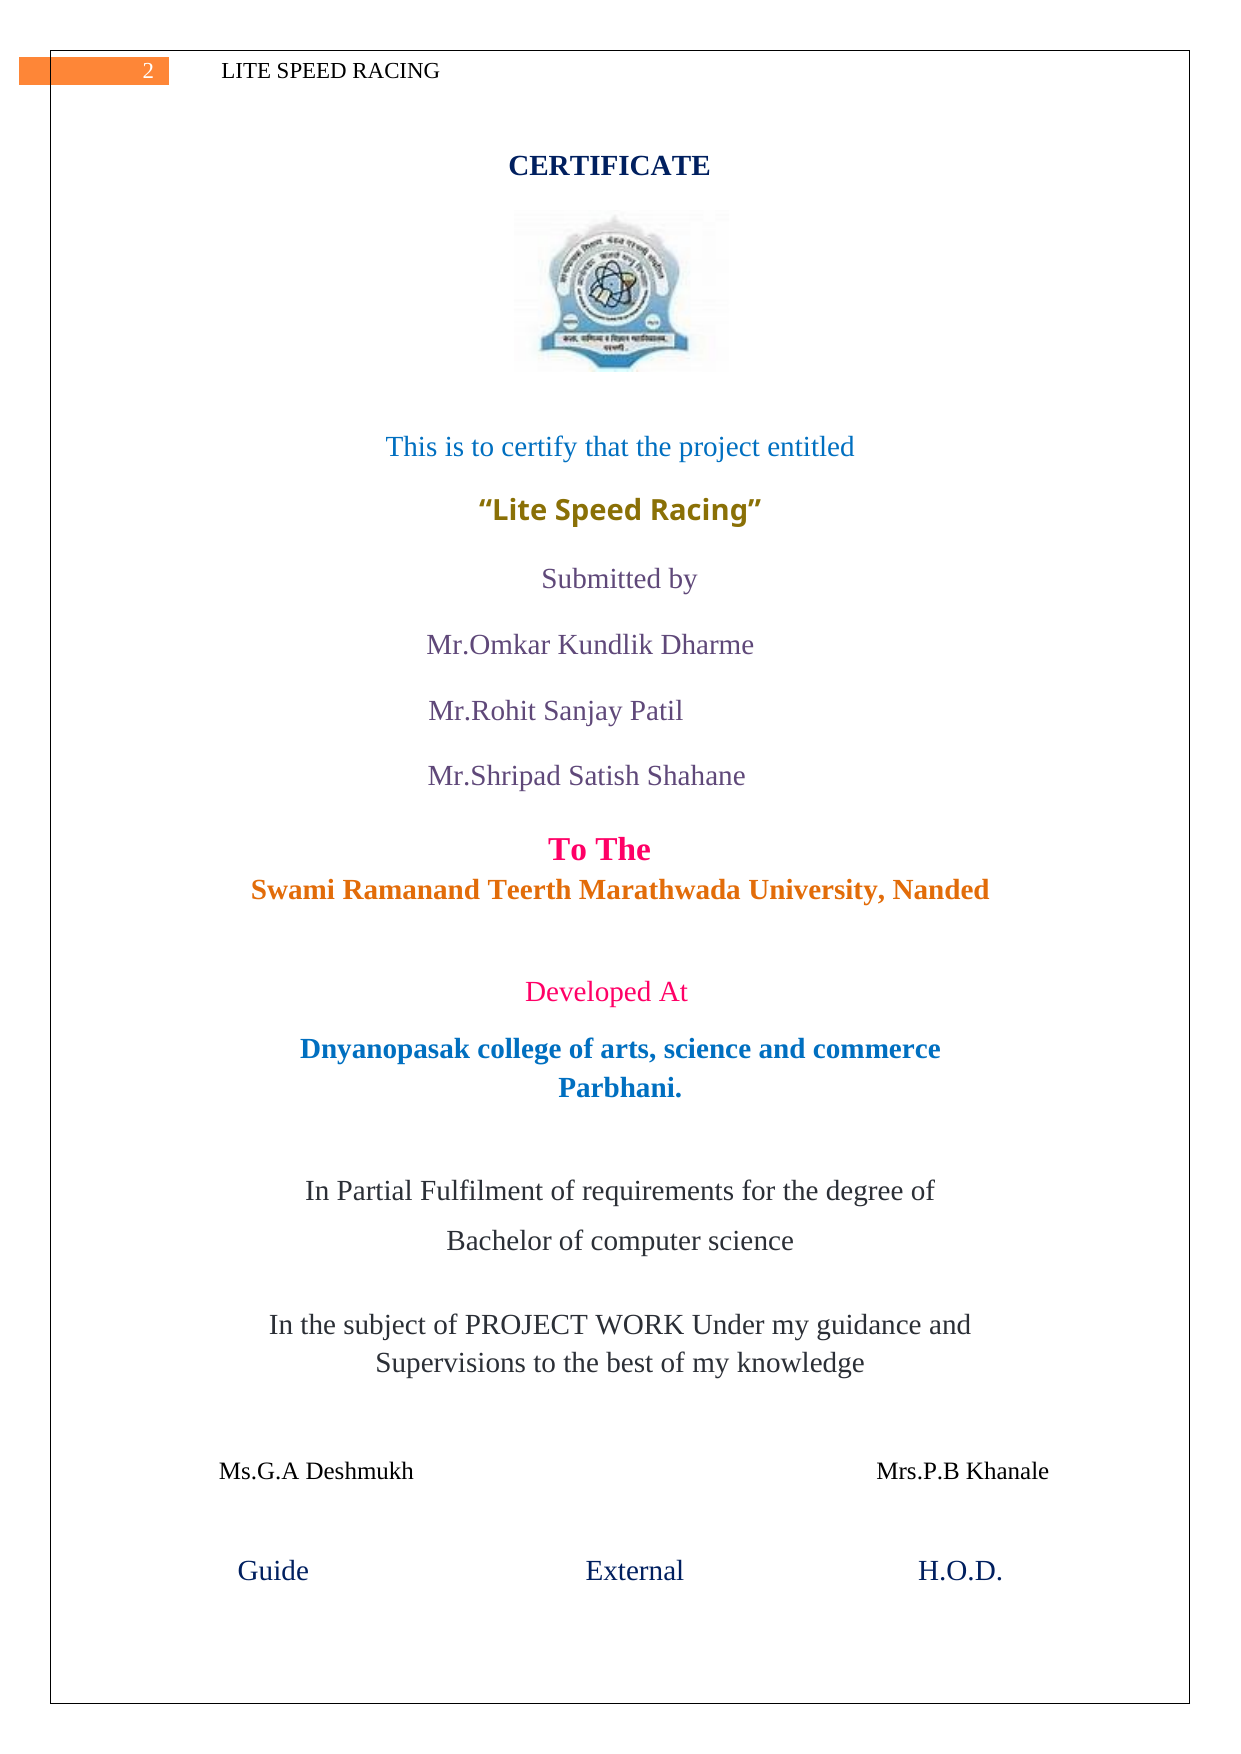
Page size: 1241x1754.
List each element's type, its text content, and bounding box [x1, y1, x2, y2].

subtitle To The [428, 829, 1037, 867]
text Mr.Rohit Sanjay Patil [331, 693, 1037, 726]
text In Partial Fulfilment of requirements for the degree of Bachelor of computer science [260, 1173, 980, 1256]
text This is to certify that the project entitled [202, 429, 1037, 463]
text Submitted by [106, 561, 1037, 594]
subtitle Swami Ramanand Teerth Marathwada University, Nanded [203, 872, 1037, 906]
text Dnyanopasak college of arts, science and commerce [203, 1024, 1037, 1067]
text Guide External H.O.D. [112, 1553, 1128, 1586]
text Mr.Omkar Kundlik Dharme [106, 627, 1037, 660]
text Ms.G.A Deshmukh Mrs.P.B Khanale [106, 1456, 1128, 1485]
text In the subject of PROJECT WORK Under my guidance and Supervisions to the best of my knowledge [202, 1307, 1037, 1379]
text “Lite Speed Racing” [203, 489, 1037, 529]
text Developed At [428, 974, 1038, 1007]
subtitle Parbhani. [203, 1067, 1037, 1106]
text Mr.Shripad Satish Shahane [106, 758, 1037, 792]
text CERTIFICATE [181, 148, 1037, 182]
picture [513, 210, 730, 372]
